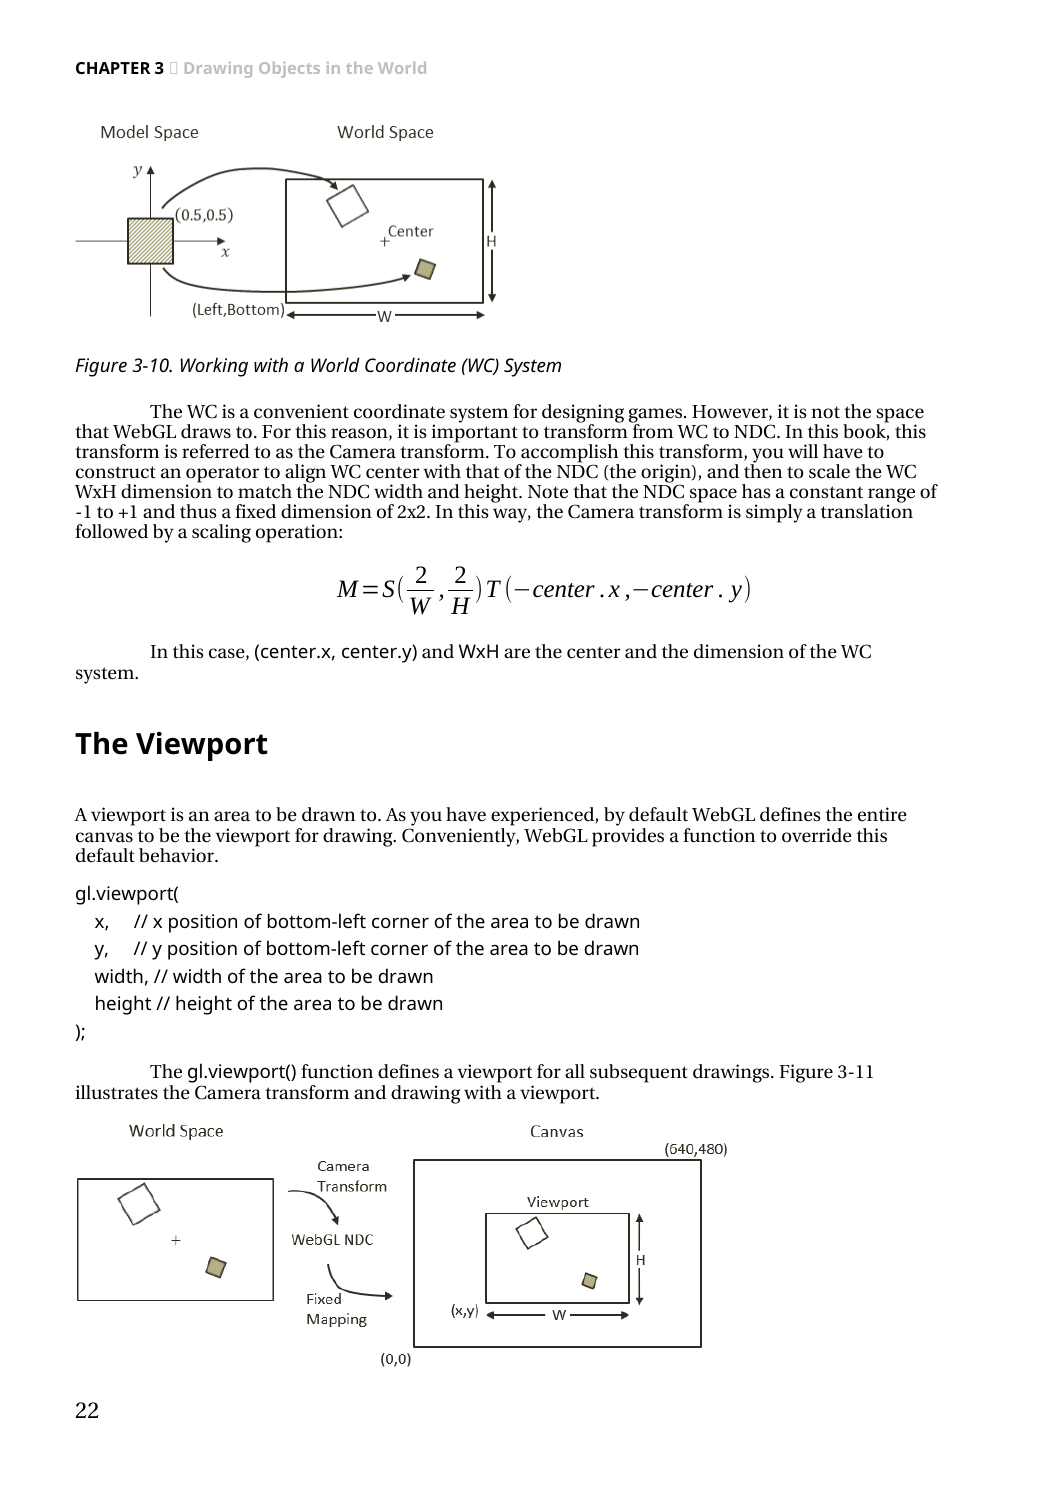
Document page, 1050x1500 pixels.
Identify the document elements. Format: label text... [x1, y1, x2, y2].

subtitle The Viewport [75, 723, 937, 763]
text y, // y position of bottom-left corner of the area to be drawn [75, 936, 937, 961]
text x, // x position of bottom-left corner of the area to be drawn [75, 908, 937, 934]
text The gl.viewport() function defines a viewport for all subsequent drawings. Figure 3-11 illustrates the Camera transform and drawing with a viewport. [75, 1058, 937, 1104]
text ); [75, 1018, 937, 1044]
text width, // width of the area to be drawn [75, 963, 937, 989]
text height // height of the area to be drawn [75, 991, 937, 1016]
picture [75, 112, 508, 337]
text Figure 3-10. Working with a World Coordinate (WC) System [75, 352, 937, 377]
text A viewport is an area to be drawn to. As you have experienced, by default WebGL defines the entire canvas to be the viewport for drawing. Conveniently, WebGL provides a function to override this default behavior. [75, 808, 937, 867]
text In this case, (center.x, center.y) and WxH are the center and the dimension of the WC system. [75, 639, 937, 684]
picture [75, 1122, 728, 1369]
text The WC is a convenient coordinate system for designing games. However, it is not the space that WebGL draws to. For this reason, it is important to transform from WC to NDC. In this book, this transform is referred to as the Camera transform. To accomplish this transform, you will have to construct an operator to align WC center with that of the NDC (the origin), and then to scale the WC WxH dimension to match the NDC width and height. Note that the NDC space has a constant range of -1 to +1 and thus a fixed dimension of 2x2. In this way, the Camera transform is simply a translation followed by a scaling operation: [75, 404, 937, 544]
text gl.viewport( [75, 881, 937, 906]
